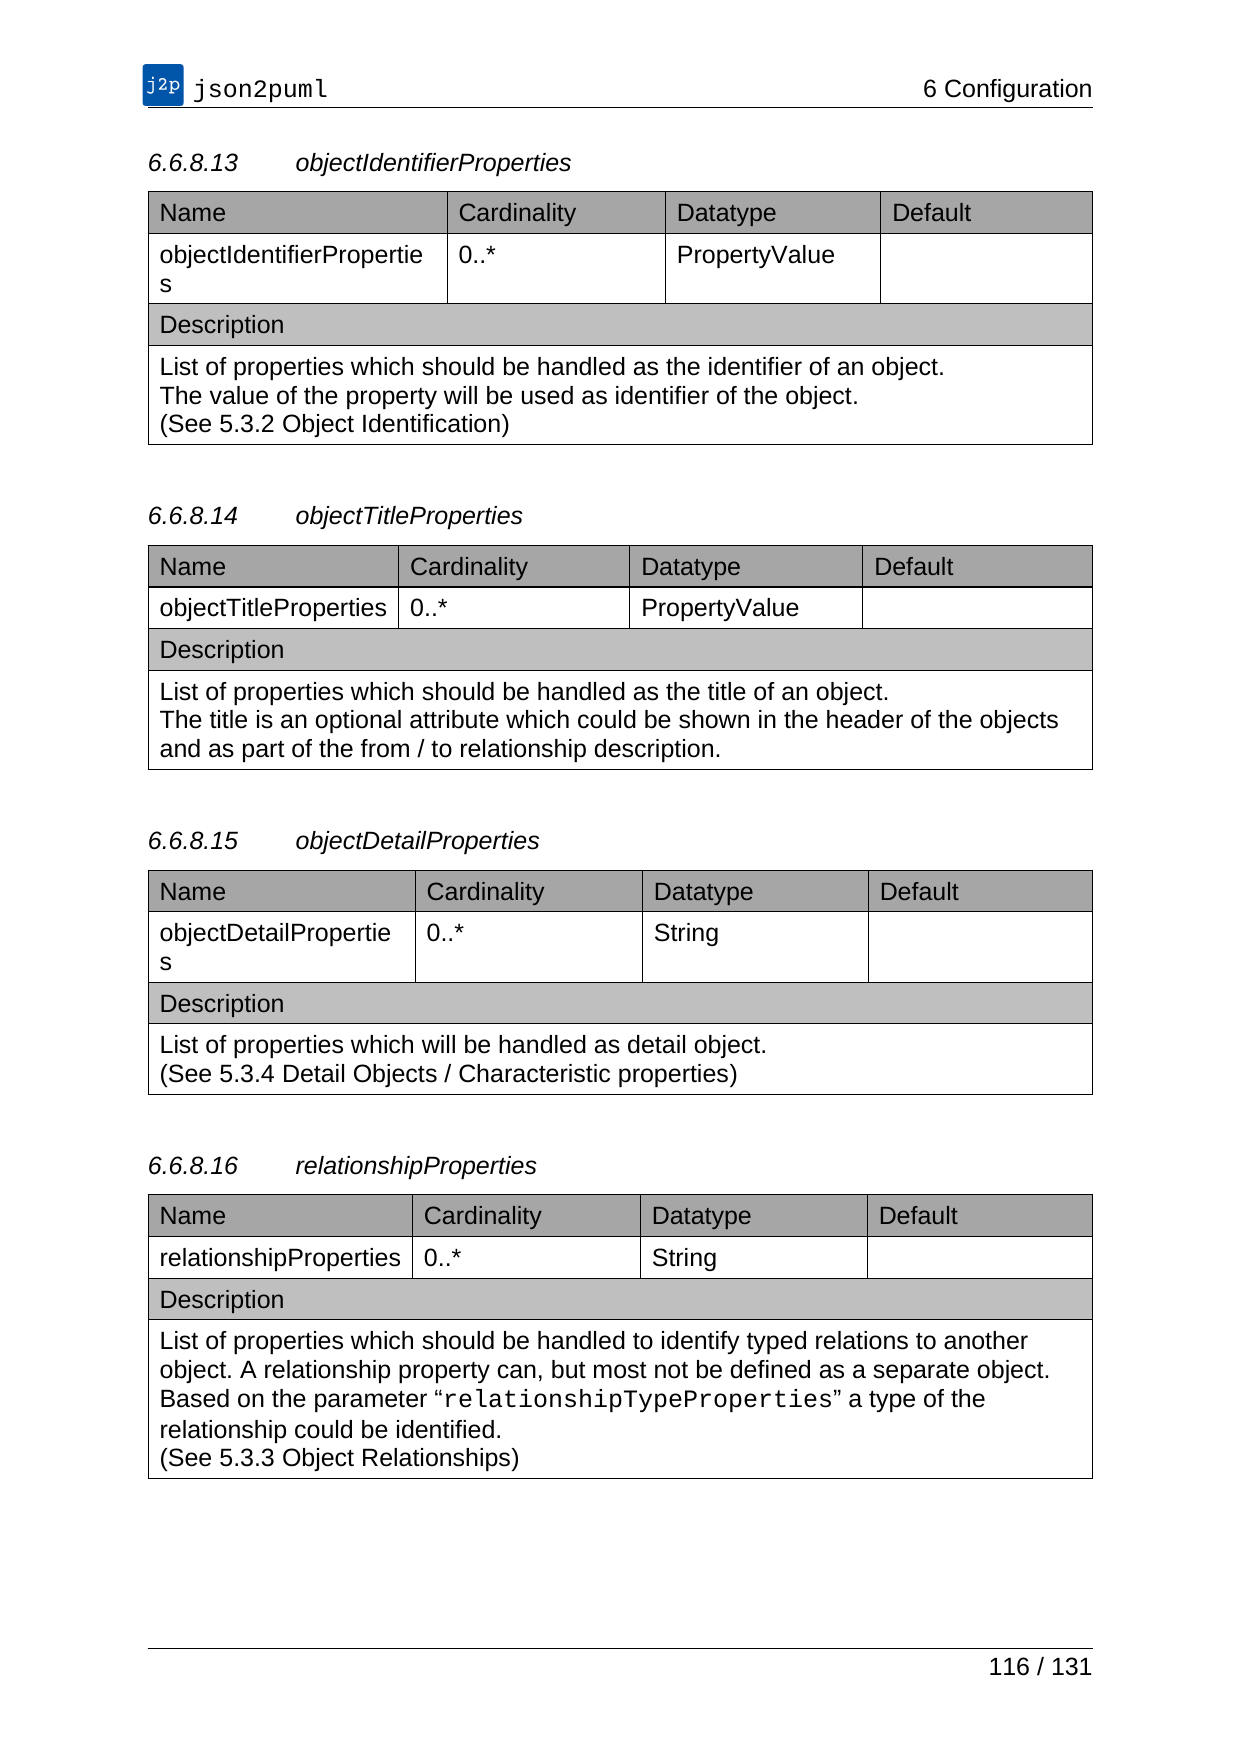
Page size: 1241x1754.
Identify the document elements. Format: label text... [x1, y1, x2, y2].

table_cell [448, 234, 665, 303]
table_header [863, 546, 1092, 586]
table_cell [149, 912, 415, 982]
subtitle objectIdentifierProperties [148, 148, 1093, 176]
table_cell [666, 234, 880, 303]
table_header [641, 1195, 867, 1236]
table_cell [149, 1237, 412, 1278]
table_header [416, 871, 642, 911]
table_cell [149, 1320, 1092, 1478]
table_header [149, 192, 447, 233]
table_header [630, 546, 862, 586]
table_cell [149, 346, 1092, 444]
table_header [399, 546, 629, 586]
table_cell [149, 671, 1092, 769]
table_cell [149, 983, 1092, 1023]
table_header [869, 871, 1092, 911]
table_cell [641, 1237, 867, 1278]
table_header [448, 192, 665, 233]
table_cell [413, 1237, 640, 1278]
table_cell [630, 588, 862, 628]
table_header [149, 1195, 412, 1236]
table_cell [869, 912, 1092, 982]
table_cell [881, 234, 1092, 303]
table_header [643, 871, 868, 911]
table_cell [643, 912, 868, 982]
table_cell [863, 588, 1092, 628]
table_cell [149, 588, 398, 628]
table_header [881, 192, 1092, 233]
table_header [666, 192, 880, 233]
subtitle objectDetailProperties [148, 826, 1093, 855]
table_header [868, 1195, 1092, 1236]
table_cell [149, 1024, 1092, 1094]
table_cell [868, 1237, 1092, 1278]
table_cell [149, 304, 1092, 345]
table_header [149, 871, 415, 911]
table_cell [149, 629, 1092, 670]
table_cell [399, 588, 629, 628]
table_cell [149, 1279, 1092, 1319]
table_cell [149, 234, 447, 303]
picture [142, 64, 184, 106]
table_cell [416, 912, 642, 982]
subtitle relationshipProperties [148, 1151, 1093, 1179]
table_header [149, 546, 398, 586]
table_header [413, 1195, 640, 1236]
subtitle objectTitleProperties [148, 501, 1093, 530]
